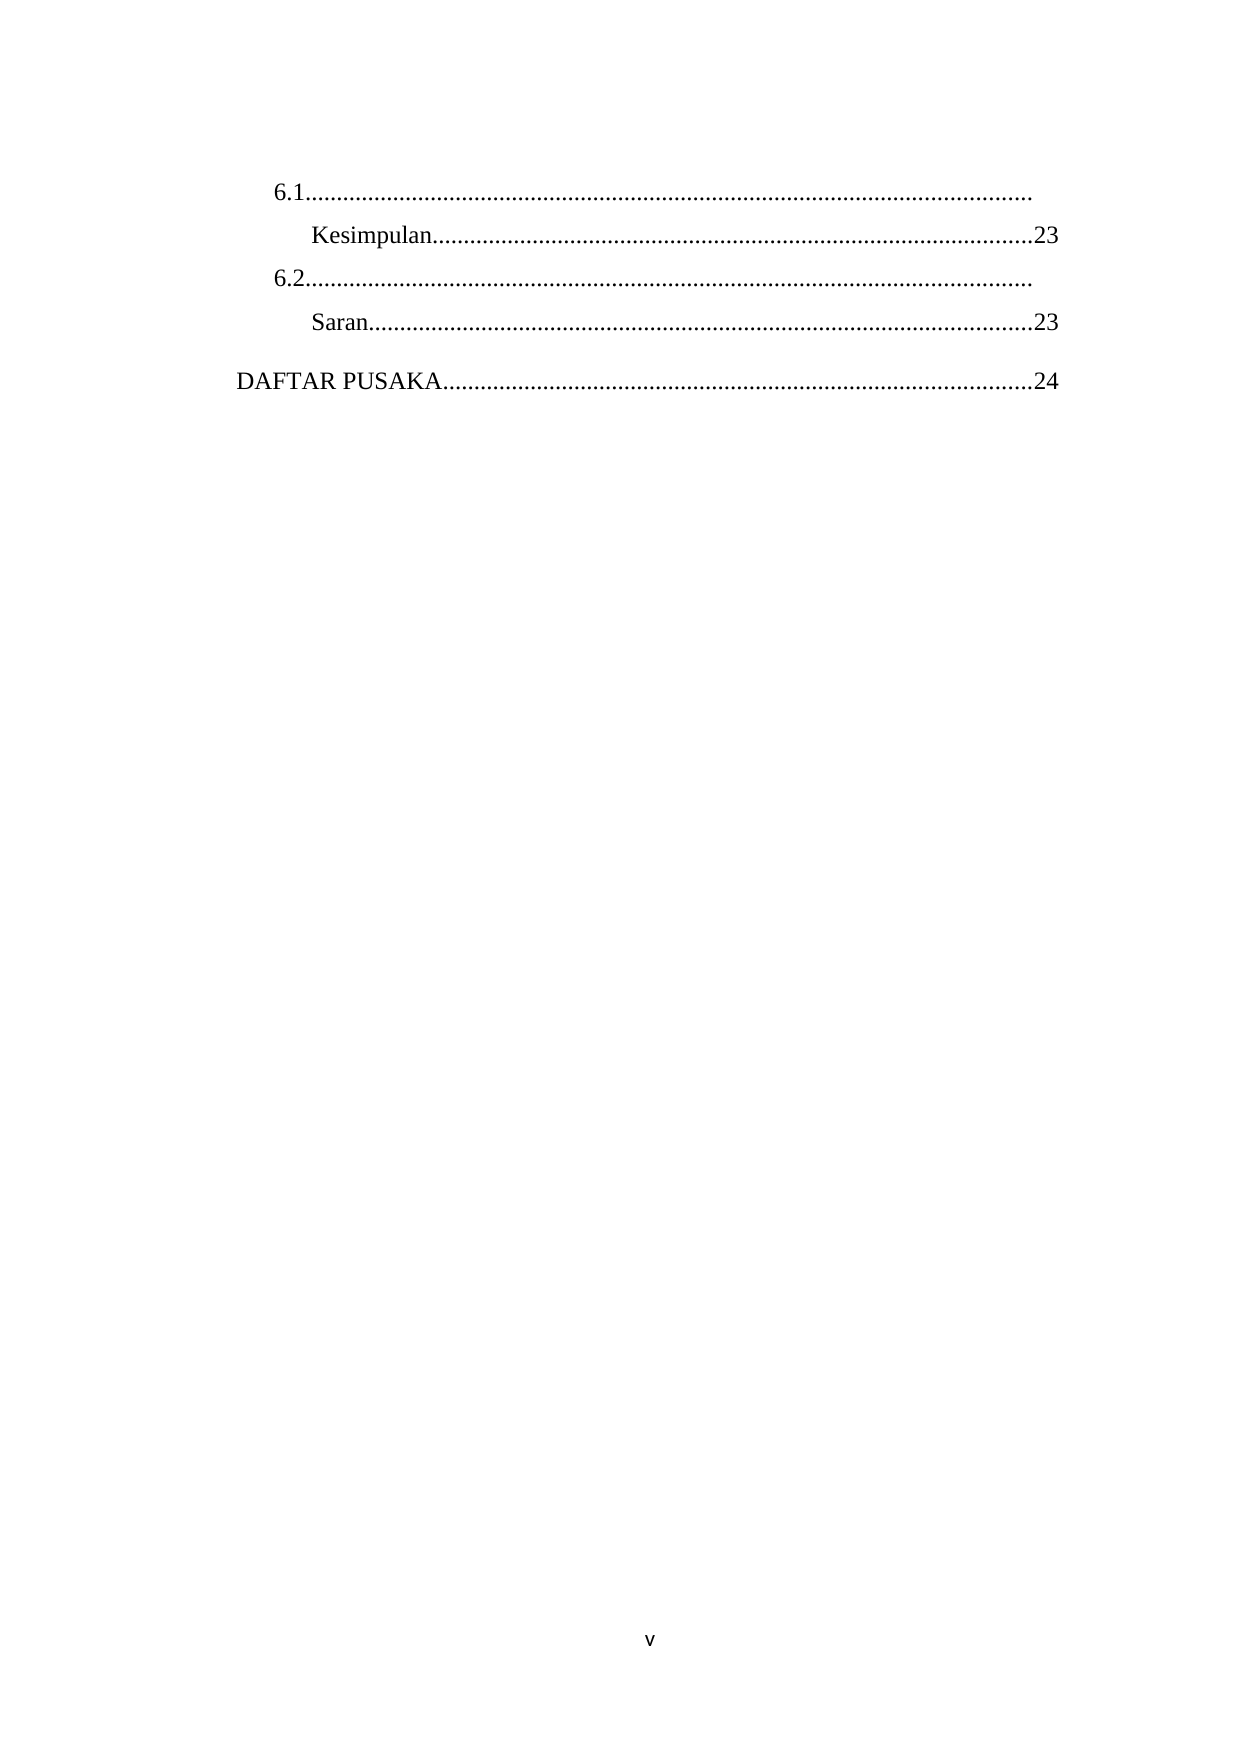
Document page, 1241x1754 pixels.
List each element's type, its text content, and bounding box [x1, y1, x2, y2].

list Kesimpulan 23 [274, 177, 1063, 249]
list Saran 23 [274, 263, 1063, 335]
text DAFTAR PUSAKA 24 [236, 366, 1063, 395]
